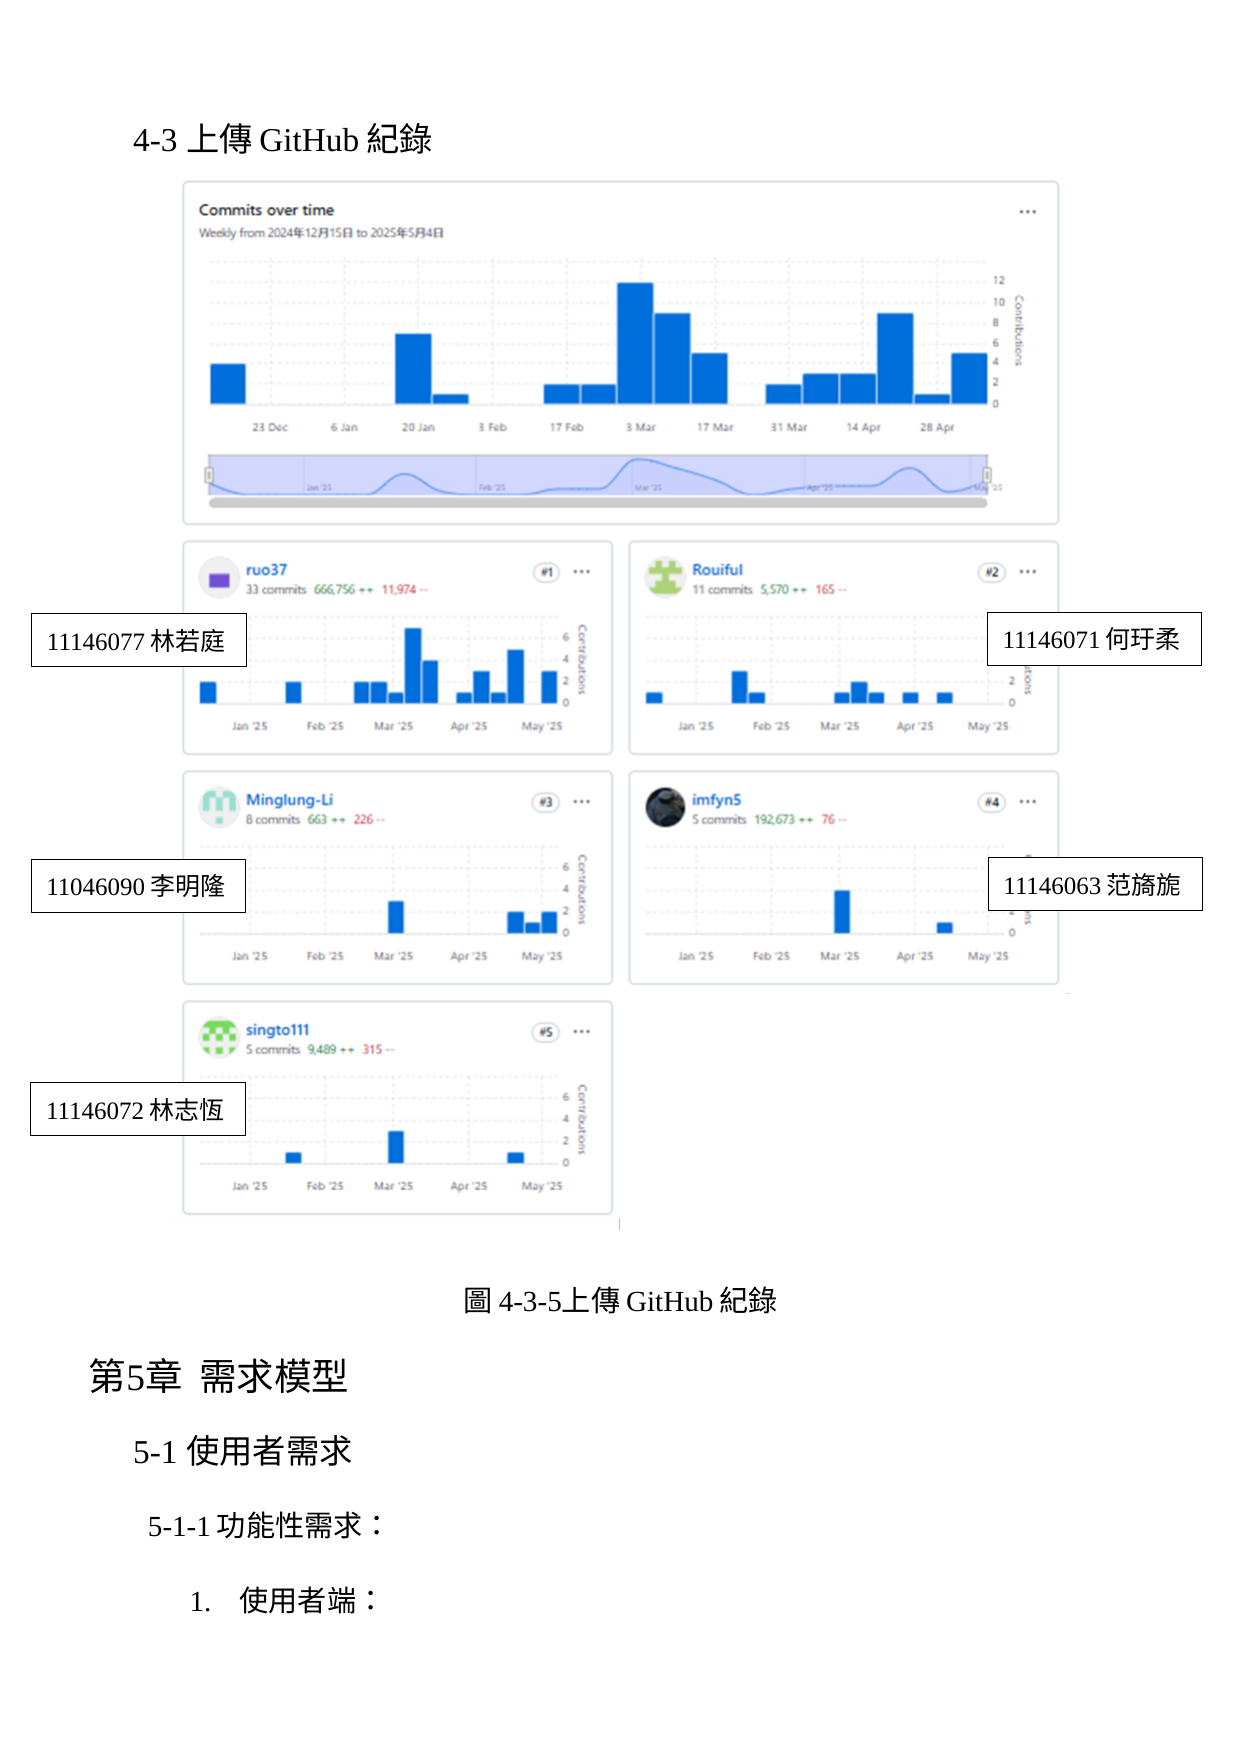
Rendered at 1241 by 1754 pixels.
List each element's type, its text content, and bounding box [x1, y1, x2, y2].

subtitle 使用者需求 [133, 1411, 1152, 1486]
list 使用者端： [189, 1561, 1152, 1636]
subtitle 需求模型 [89, 1336, 1152, 1411]
picture [170, 173, 1071, 1230]
text 5-1-1功能性需求： [148, 1486, 1152, 1561]
subtitle 上傳GitHub紀錄 [133, 99, 1152, 174]
